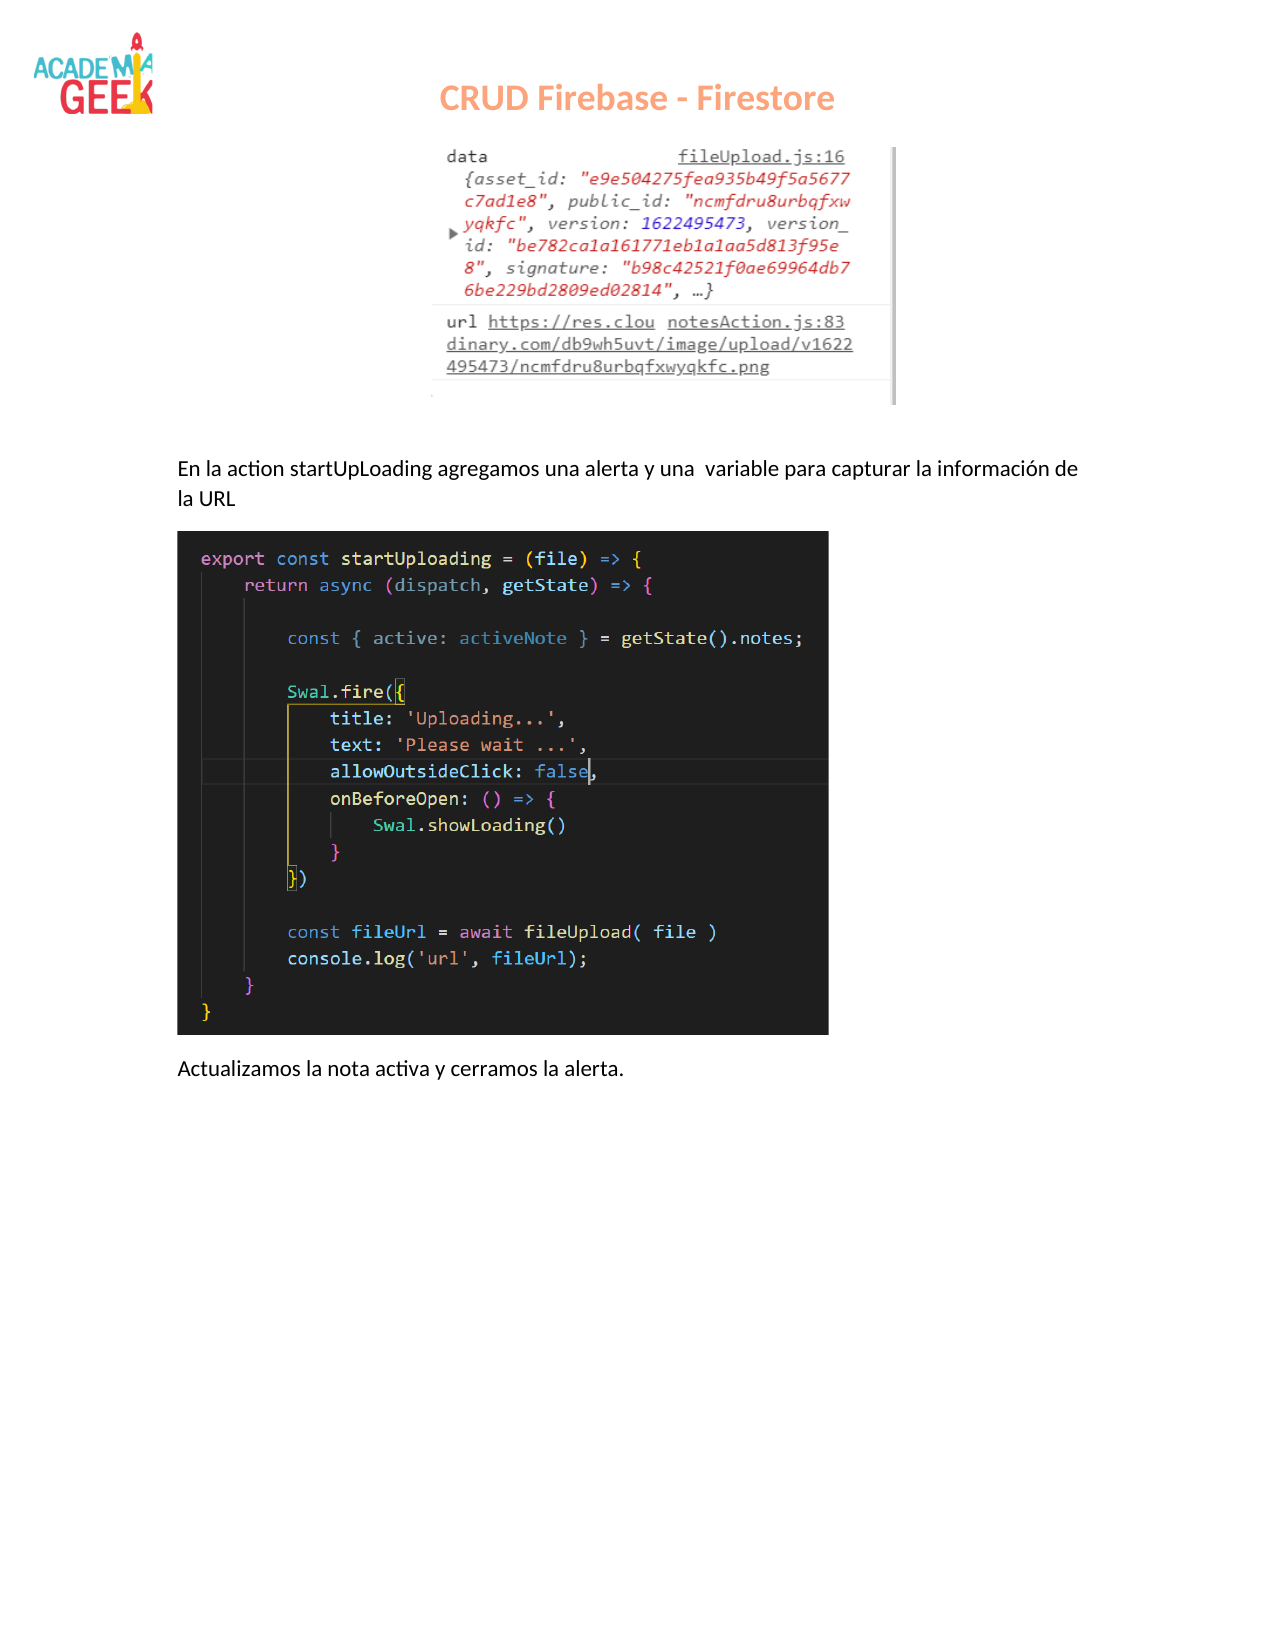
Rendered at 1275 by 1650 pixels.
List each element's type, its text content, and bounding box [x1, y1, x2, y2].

text En la action startUpLoading agregamos una alerta y una variable para capturar la información de la URL [177, 454, 1098, 512]
picture [33, 32, 153, 114]
picture [177, 531, 829, 1035]
text Actualizamos la nota activa y cerramos la alerta. [177, 1054, 1098, 1082]
picture [431, 147, 896, 405]
